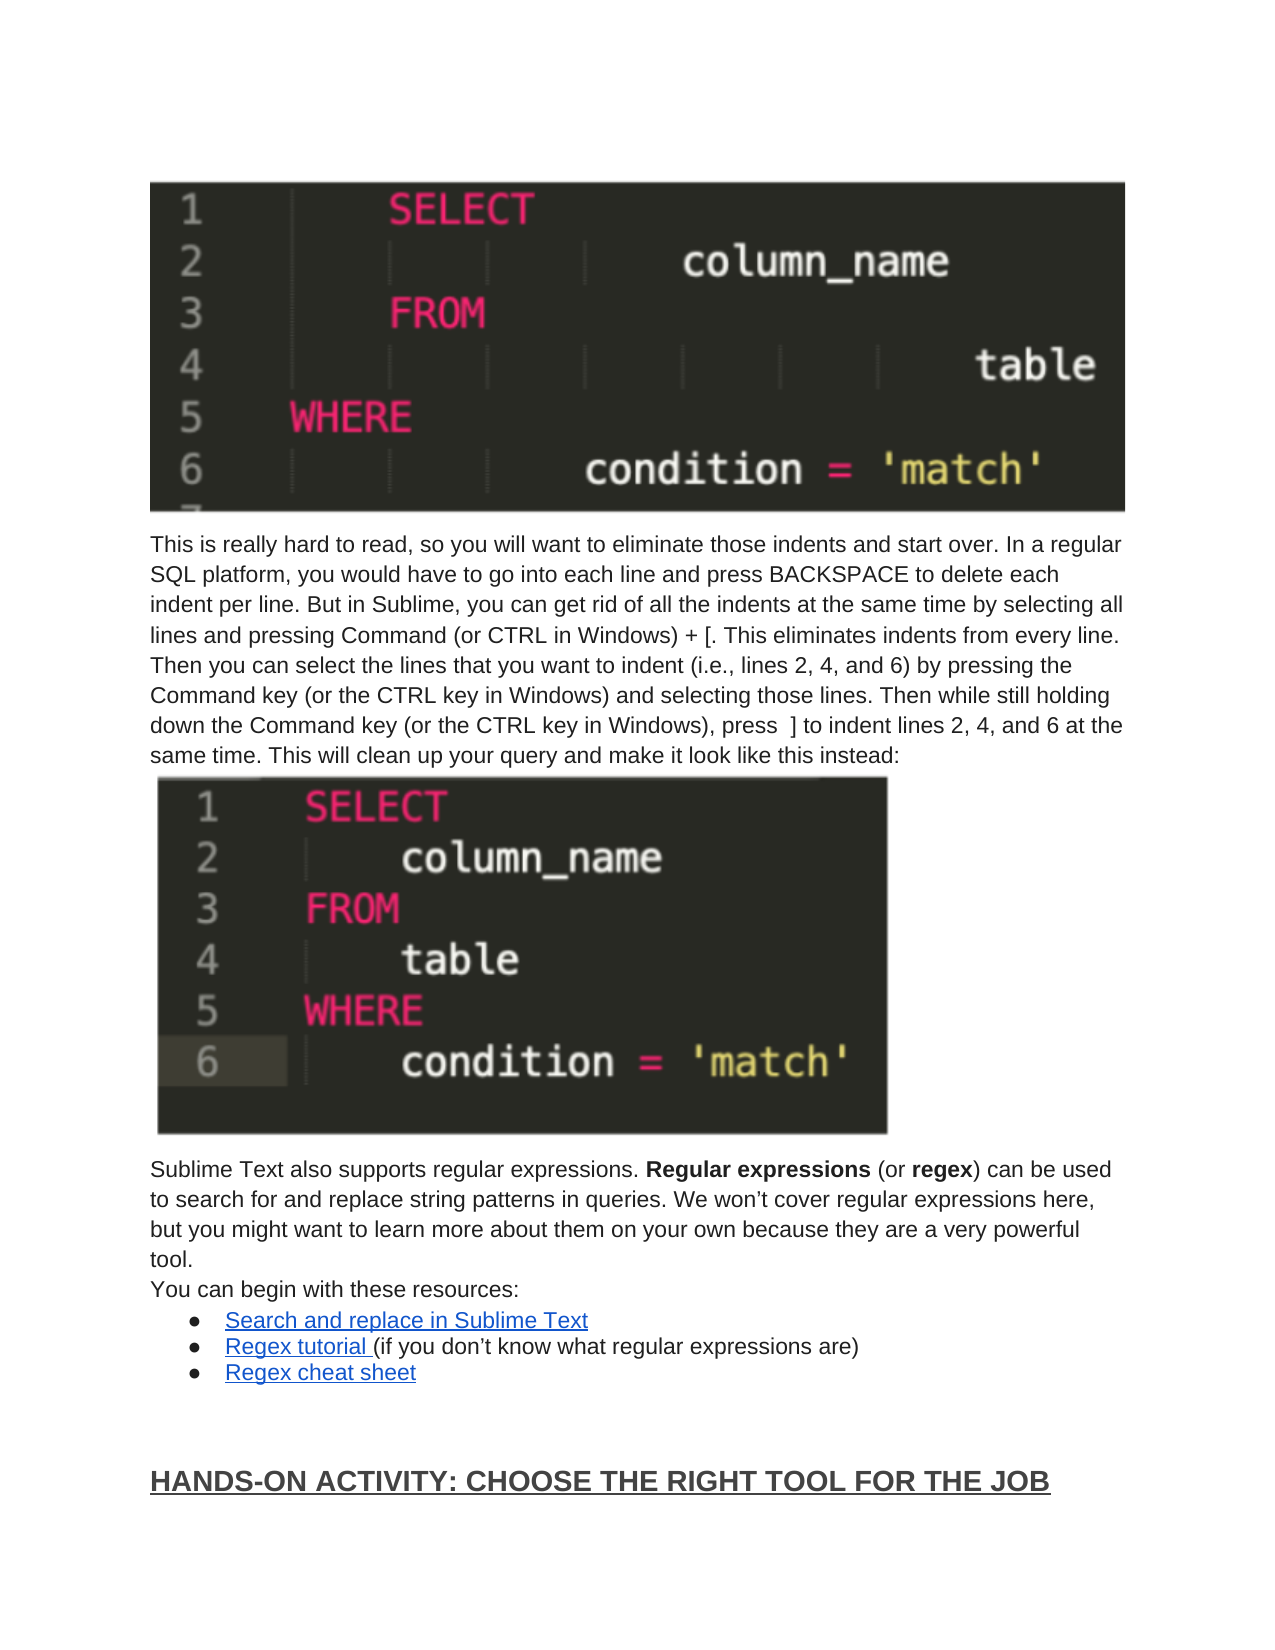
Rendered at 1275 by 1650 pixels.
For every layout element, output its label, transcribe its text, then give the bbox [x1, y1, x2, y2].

list Regex tutorial (if you don’t know what regular expressions are) [187, 1333, 1125, 1359]
list Search and replace in Sublime Text [187, 1307, 1125, 1333]
text You can begin with these resources: [150, 1276, 1125, 1303]
text Sublime Text also supports regular expressions. Regular expressions (or regex) can be used to search for and replace string patterns in queries. We won’t cover regular expressions here, but you might want to learn more about them on your own because they are a very powerful tool. [150, 1156, 1125, 1273]
text This is really hard to read, so you will want to eliminate those indents and start over. In a regular SQL platform, you would have to go into each line and press BACKSPACE to delete each indent per line. But in Sublime, you can get rid of all the indents at the same time by selecting all lines and pressing Command (or CTRL in Windows) + [. This eliminates indents from every line. Then you can select the lines that you want to indent (i.e., lines 2, 4, and 6) by pressing the Command key (or the CTRL key in Windows) and selecting those lines. Then while still holding down the Command key (or the CTRL key in Windows), press ] to indent lines 2, 4, and 6 at the same time. This will clean up your query and make it look like this instead: [150, 531, 1125, 769]
picture [150, 772, 1125, 1152]
list Regex cheat sheet [187, 1359, 1125, 1386]
text HANDS-ON ACTIVITY: CHOOSE THE RIGHT TOOL FOR THE JOB [150, 1402, 1125, 1497]
picture [150, 150, 1125, 527]
